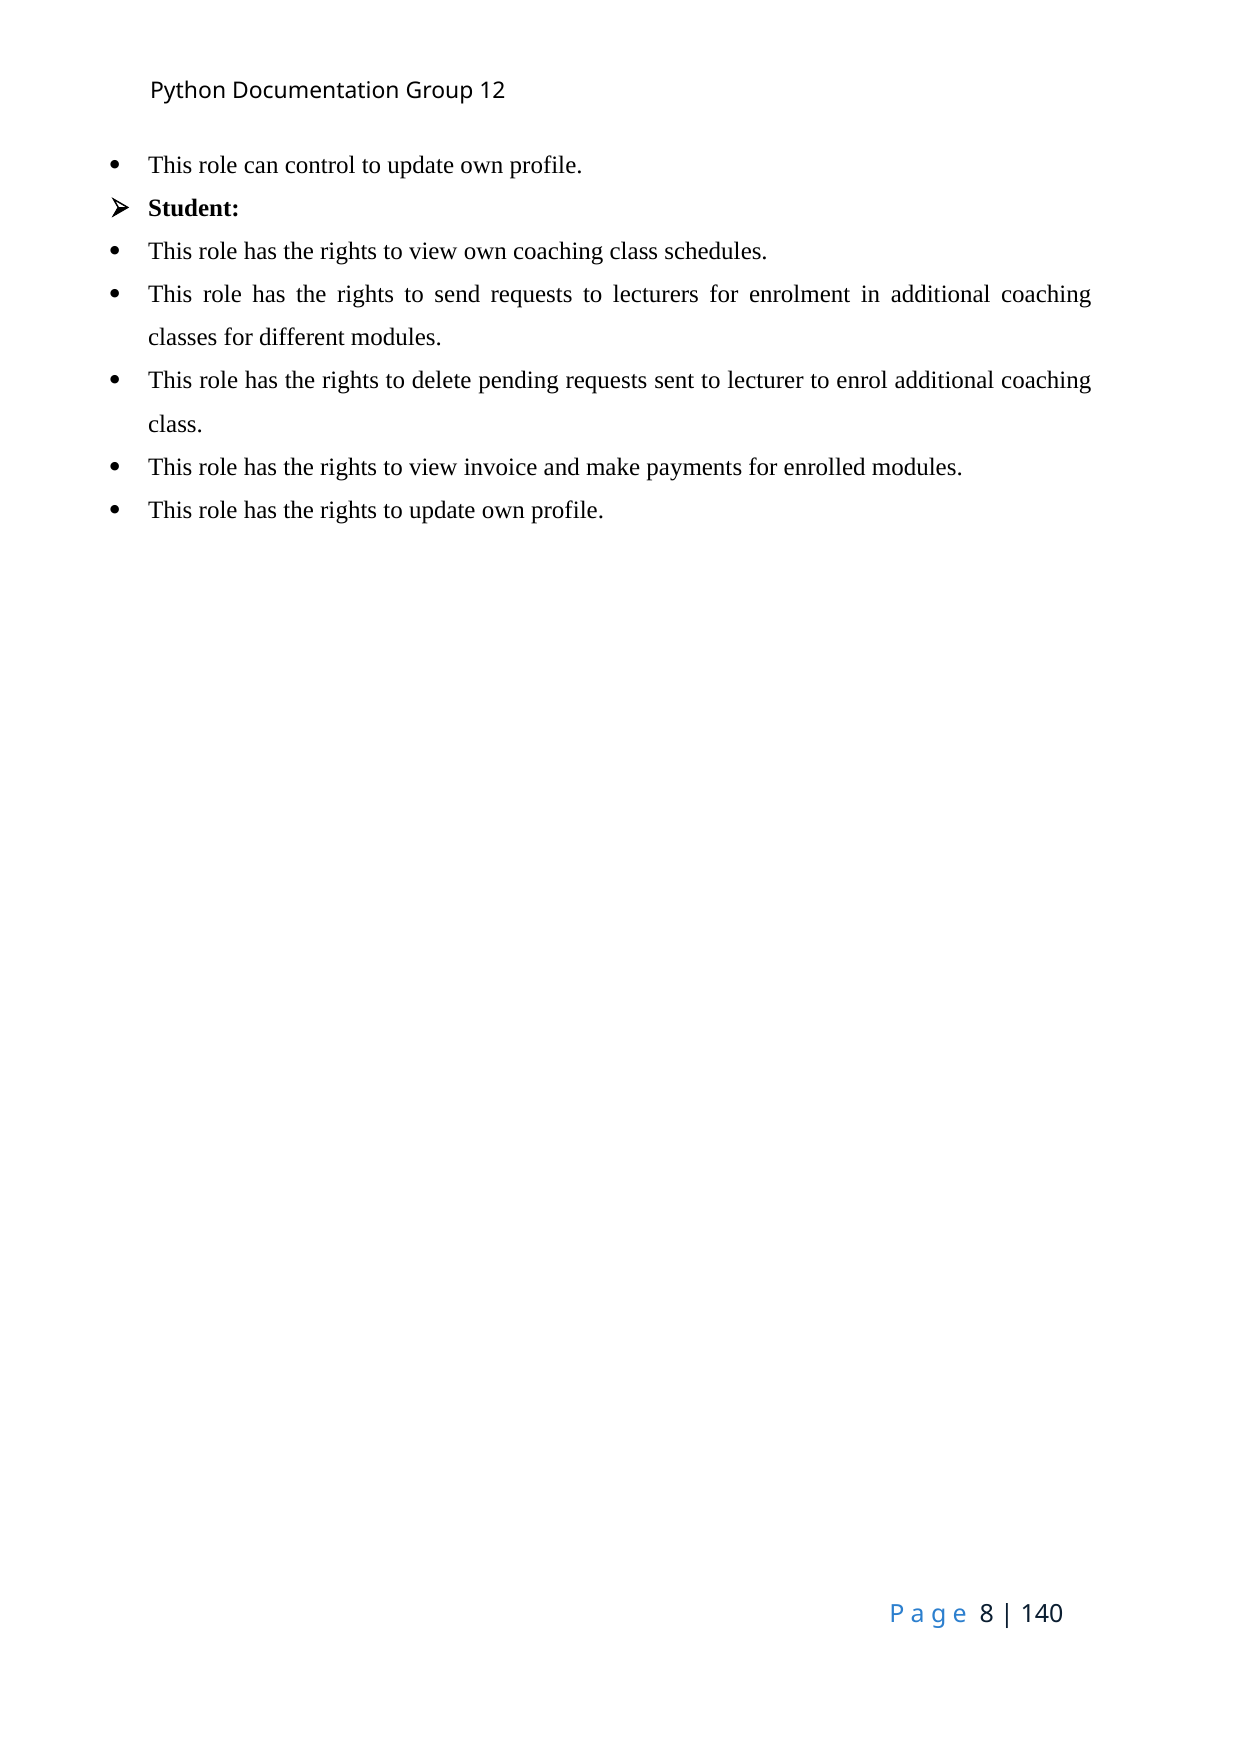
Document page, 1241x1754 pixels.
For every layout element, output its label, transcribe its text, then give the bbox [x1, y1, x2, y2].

list This role has the rights to update own profile. [110, 495, 1092, 524]
list Student: [110, 193, 1092, 222]
list This role can control to update own profile. [110, 150, 1092, 179]
list This role has the rights to view own coaching class schedules. [110, 236, 1092, 265]
list This role has the rights to delete pending requests sent to lecturer to enrol additional coaching class. [110, 366, 1092, 437]
list This role has the rights to send requests to lecturers for enrolment in additional coaching classes for different modules. [110, 279, 1092, 351]
list This role has the rights to view invoice and make payments for enrolled modules. [110, 452, 1092, 481]
